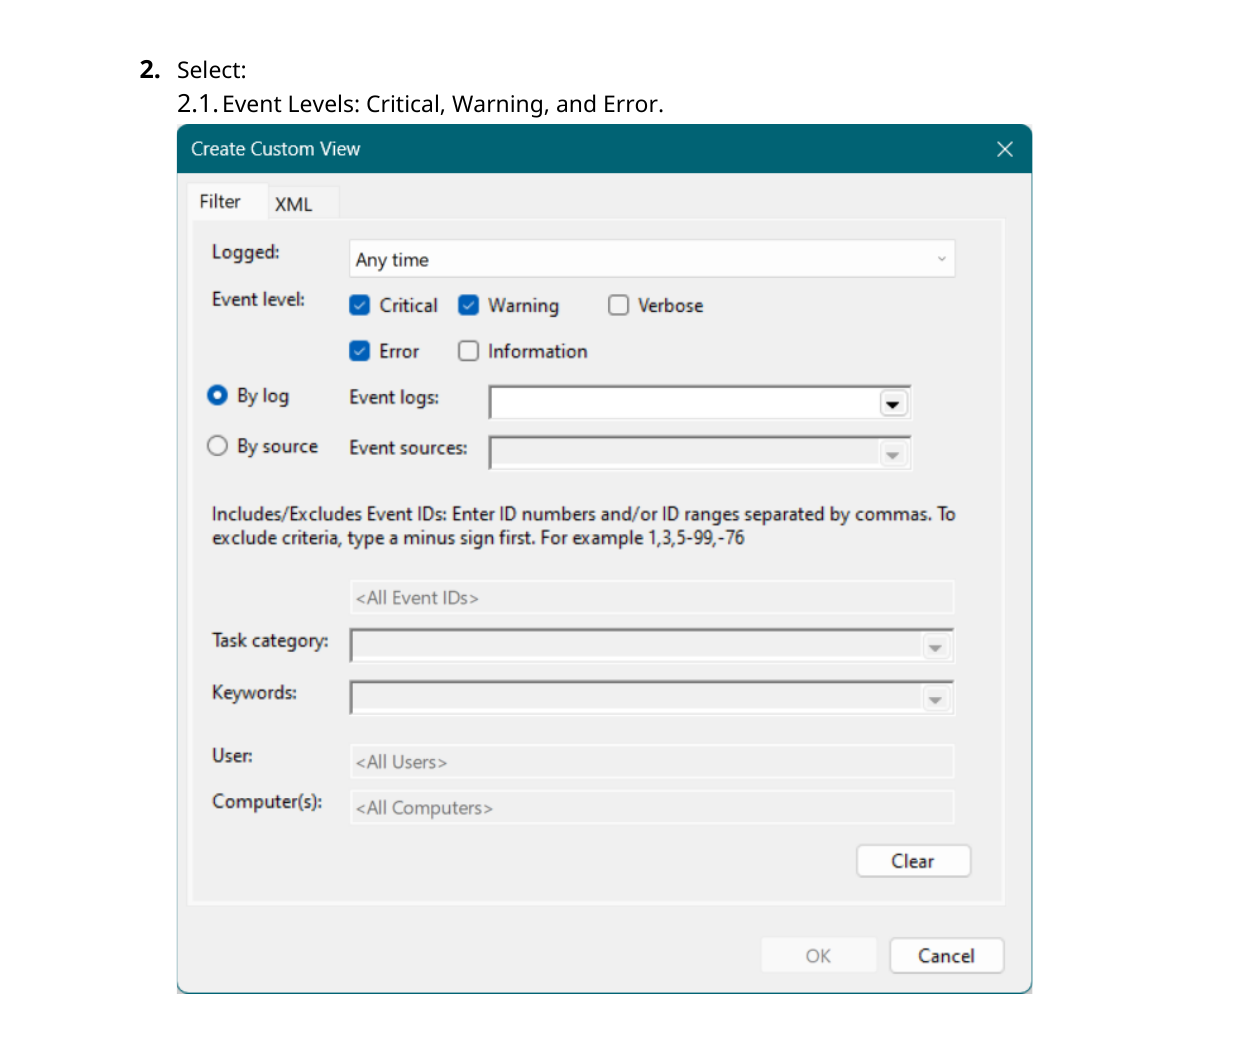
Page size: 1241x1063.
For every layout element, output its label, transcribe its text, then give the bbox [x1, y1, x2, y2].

list Event Levels: Critical, Warning, and Error. [177, 86, 735, 119]
picture [176, 124, 1033, 994]
list Select: [139, 51, 735, 86]
